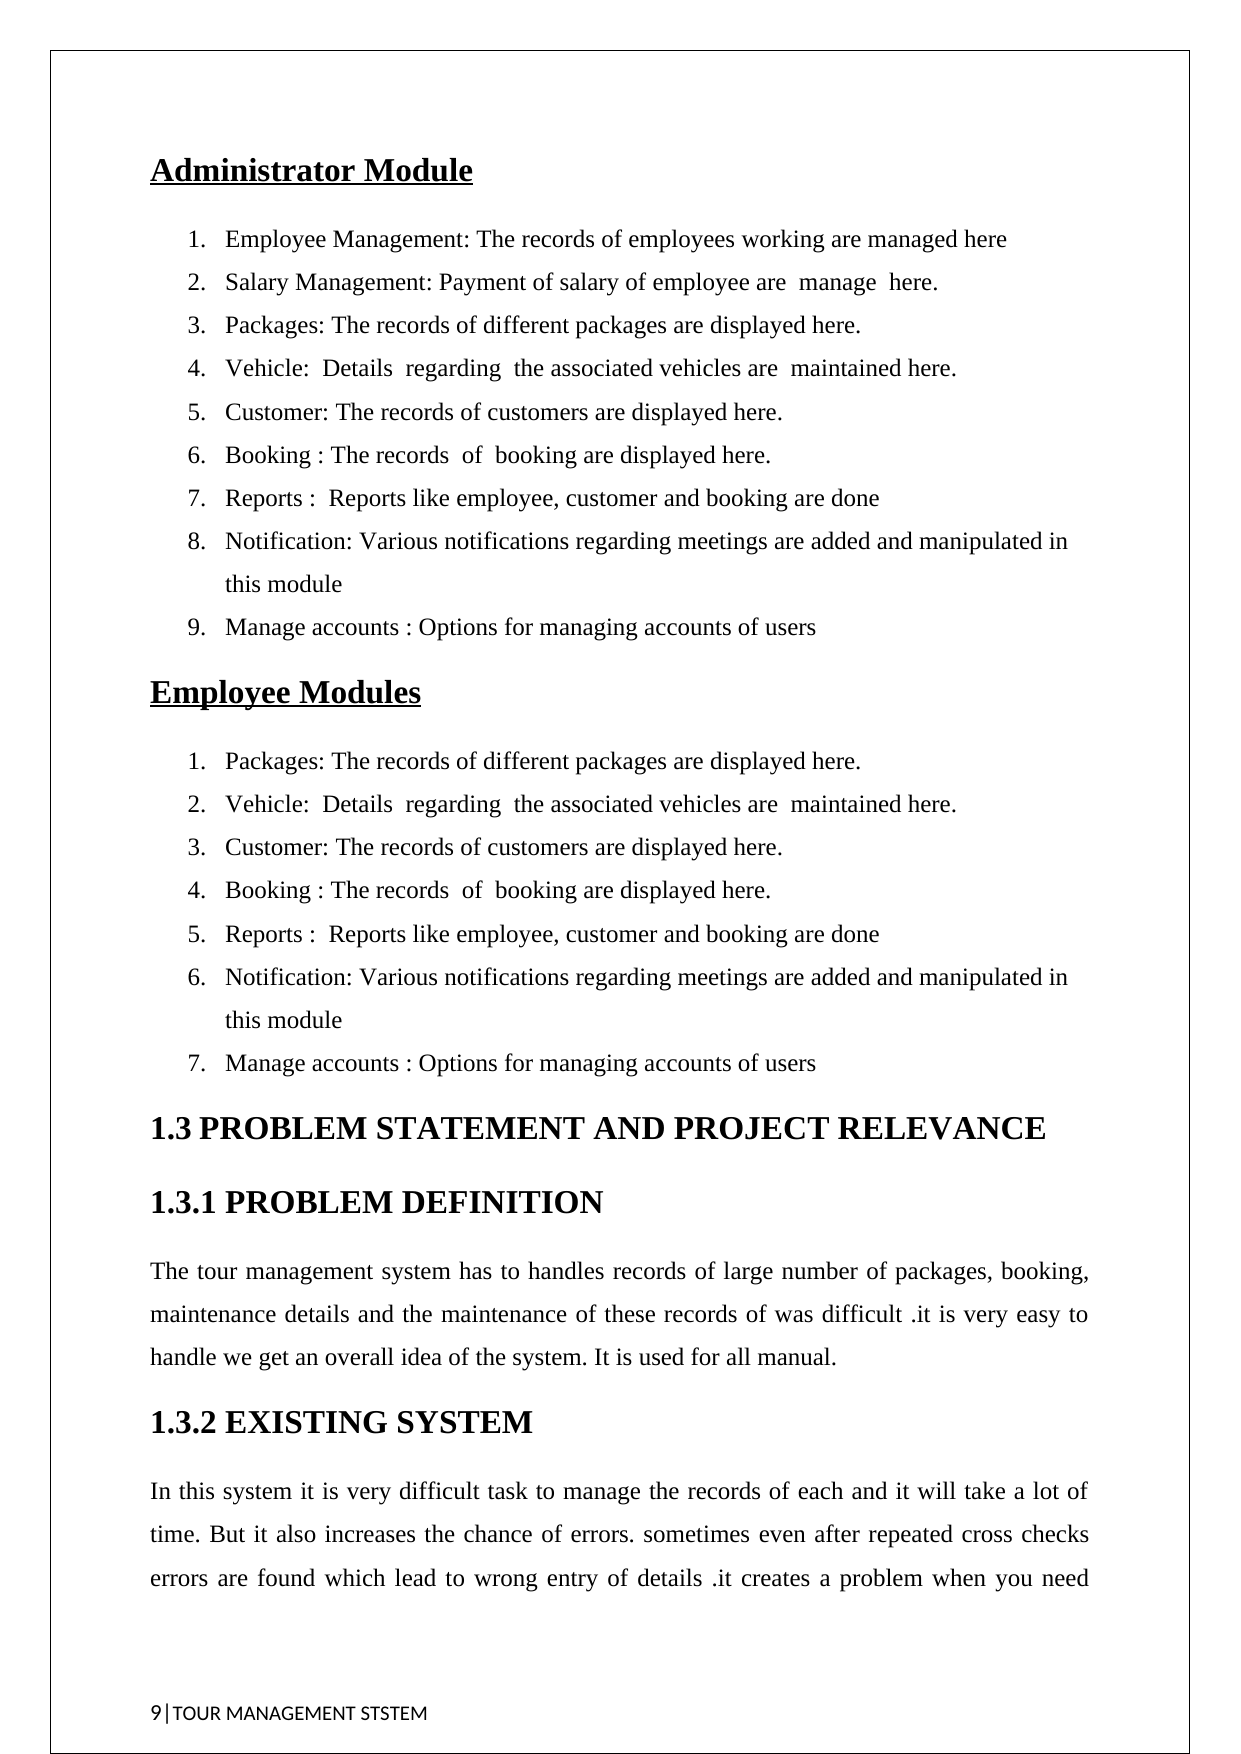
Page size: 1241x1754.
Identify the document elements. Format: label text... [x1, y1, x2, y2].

text Administrator Module [150, 150, 1090, 188]
list Reports : Reports like employee, customer and booking are done [187, 919, 1090, 947]
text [150, 1476, 1090, 1591]
list Notification: Various notifications regarding meetings are added and manipulated in this module [187, 962, 1090, 1034]
text 1.3.1 PROBLEM DEFINITION [150, 1182, 1090, 1220]
list Reports : Reports like employee, customer and booking are done [187, 483, 1090, 512]
list Vehicle: Details regarding the associated vehicles are maintained here. [187, 353, 1090, 382]
list Booking : The records of booking are displayed here. [187, 876, 1090, 904]
list Customer: The records of customers are displayed here. [187, 397, 1090, 425]
list Packages: The records of different packages are displayed here. [187, 310, 1090, 339]
text 1.3.2 EXISTING SYSTEM [150, 1402, 1090, 1441]
list Booking : The records of booking are displayed here. [187, 440, 1090, 468]
list Salary Management: Payment of salary of employee are manage here. [187, 267, 1090, 296]
list Customer: The records of customers are displayed here. [187, 832, 1090, 861]
list Packages: The records of different packages are displayed here. [187, 746, 1090, 775]
text The tour management system has to handles records of large number of packages, booking, maintenance details and the maintenance of these records of was difficult .it is very easy to handle we get an overall idea of the system. It is used for all manual. [150, 1256, 1090, 1371]
list Manage accounts : Options for managing accounts of users [187, 612, 1090, 641]
list Manage accounts : Options for managing accounts of users [187, 1048, 1090, 1077]
list Notification: Various notifications regarding meetings are added and manipulated in this module [187, 526, 1090, 598]
text 1.3 PROBLEM STATEMENT AND PROJECT RELEVANCE [150, 1108, 1090, 1146]
list Vehicle: Details regarding the associated vehicles are maintained here. [187, 789, 1090, 818]
text Employee Modules [150, 672, 1090, 710]
list Employee Management: The records of employees working are managed here [187, 224, 1090, 253]
